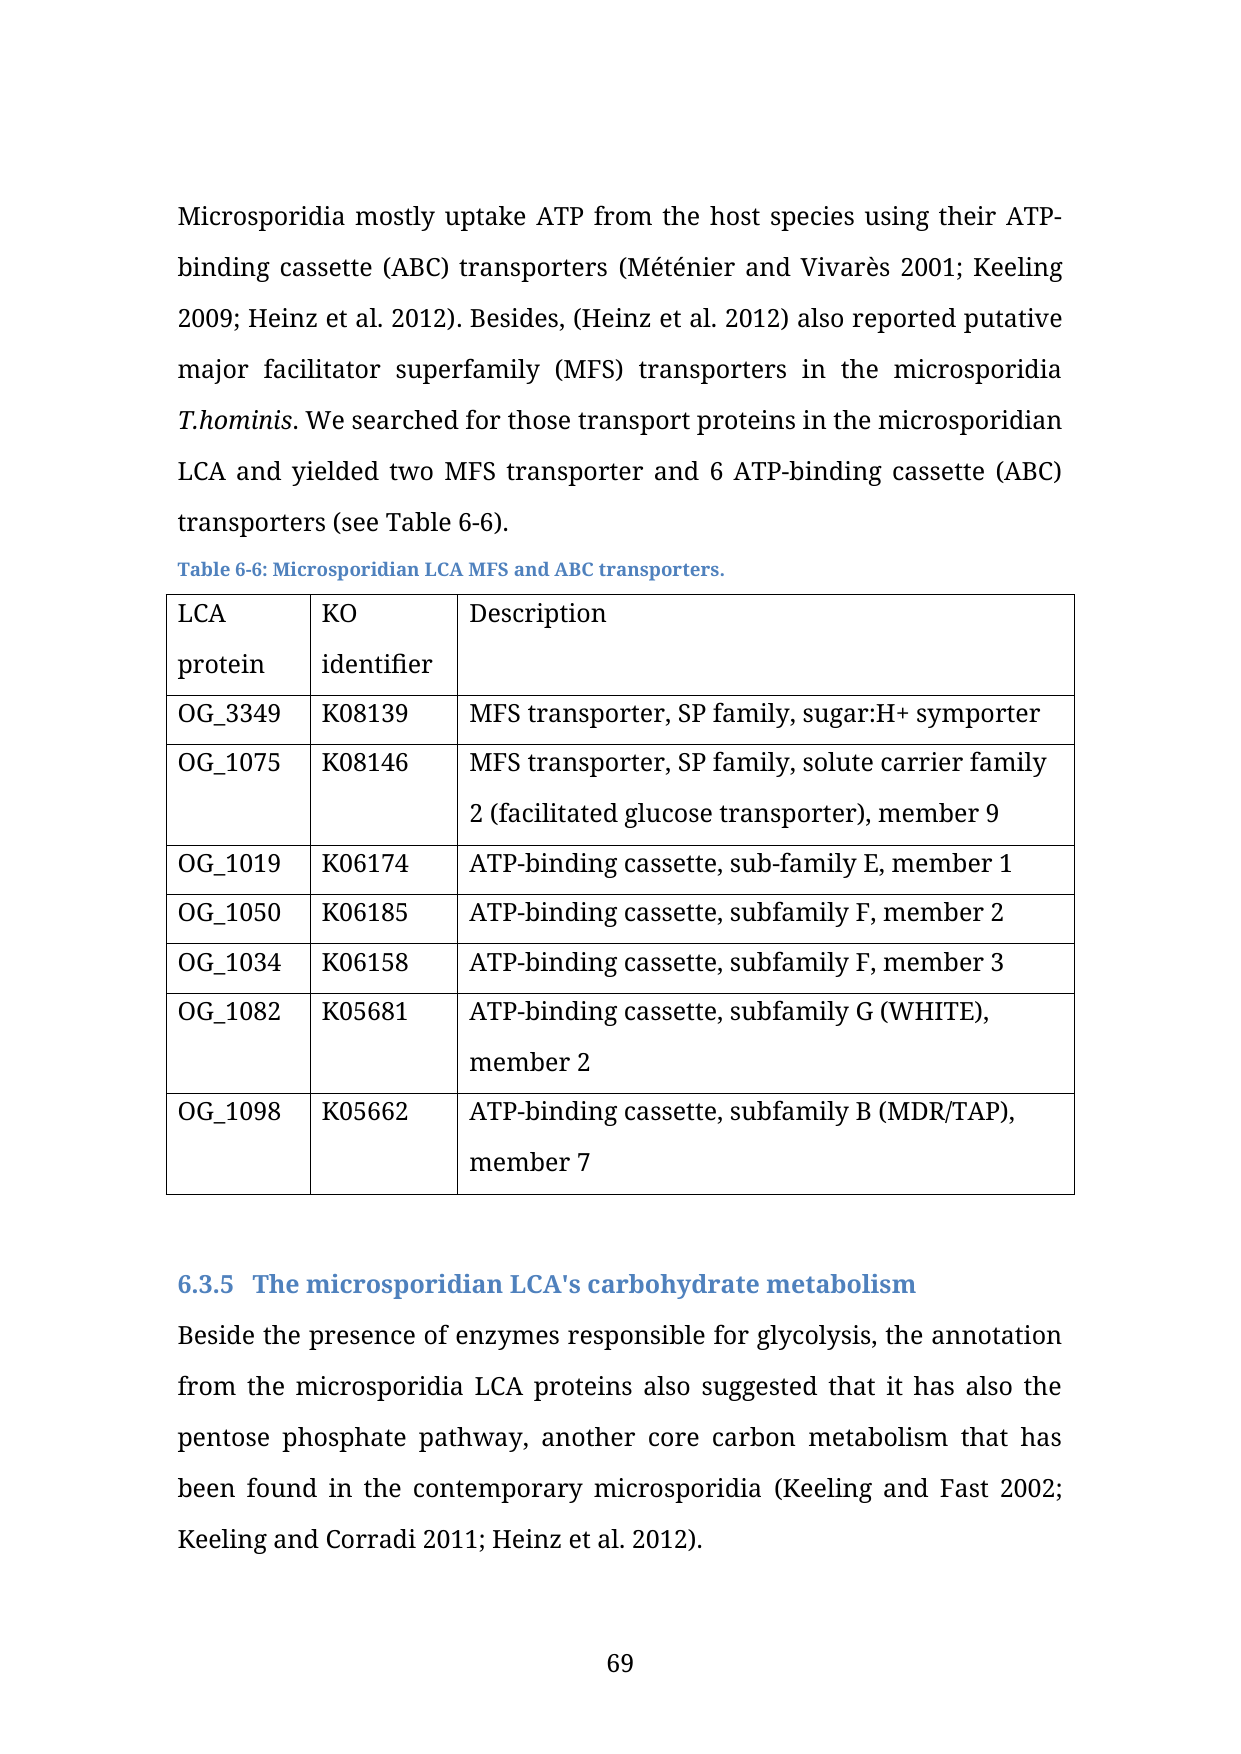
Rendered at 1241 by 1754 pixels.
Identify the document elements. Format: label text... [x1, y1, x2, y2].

table_cell MFS transporter, SP family, sugar:H+ symporter [458, 696, 1074, 744]
table_cell OG_1019 [167, 846, 310, 894]
table_cell MFS transporter, SP family, solute carrier family 2 (facilitated glucose transporter), member 9 [458, 745, 1074, 844]
table_header LCA protein [167, 595, 310, 695]
text Beside the presence of enzymes responsible for glycolysis, the annotation from the microsporidia LCA proteins also suggested that it has also the pentose phosphate pathway, another core carbon metabolism that has been found in the contemporary microsporidia (Keeling and Fast 2002; Keeling and Corradi 2011; Heinz et al. 2012). [177, 1317, 1063, 1556]
table_cell OG_1098 [167, 1094, 310, 1193]
table_cell ATP-binding cassette, subfamily F, member 2 [458, 895, 1074, 943]
table_cell ATP-binding cassette, subfamily B (MDR/TAP), member 7 [458, 1094, 1074, 1193]
table_cell OG_1075 [167, 745, 310, 844]
table_header Description [458, 595, 1074, 695]
table_cell OG_1050 [167, 895, 310, 943]
table_cell ATP-binding cassette, subfamily G (WHITE), member 2 [458, 994, 1074, 1093]
table_header KO identifier [311, 595, 457, 695]
table_cell ATP-binding cassette, sub-family E, member 1 [458, 846, 1074, 894]
table_cell ATP-binding cassette, subfamily F, member 3 [458, 944, 1074, 993]
table_cell K06185 [311, 895, 457, 943]
table_cell K08139 [311, 696, 457, 744]
table_cell K06174 [311, 846, 457, 894]
table_cell K08146 [311, 745, 457, 844]
table_cell K05662 [311, 1094, 457, 1193]
table_cell OG_1034 [167, 944, 310, 993]
subtitle The microsporidian LCA's carbohydrate metabolism [177, 1266, 1063, 1300]
table_cell OG_3349 [167, 696, 310, 744]
table_cell K05681 [311, 994, 457, 1093]
table_cell OG_1082 [167, 994, 310, 1093]
table_cell K06158 [311, 944, 457, 993]
